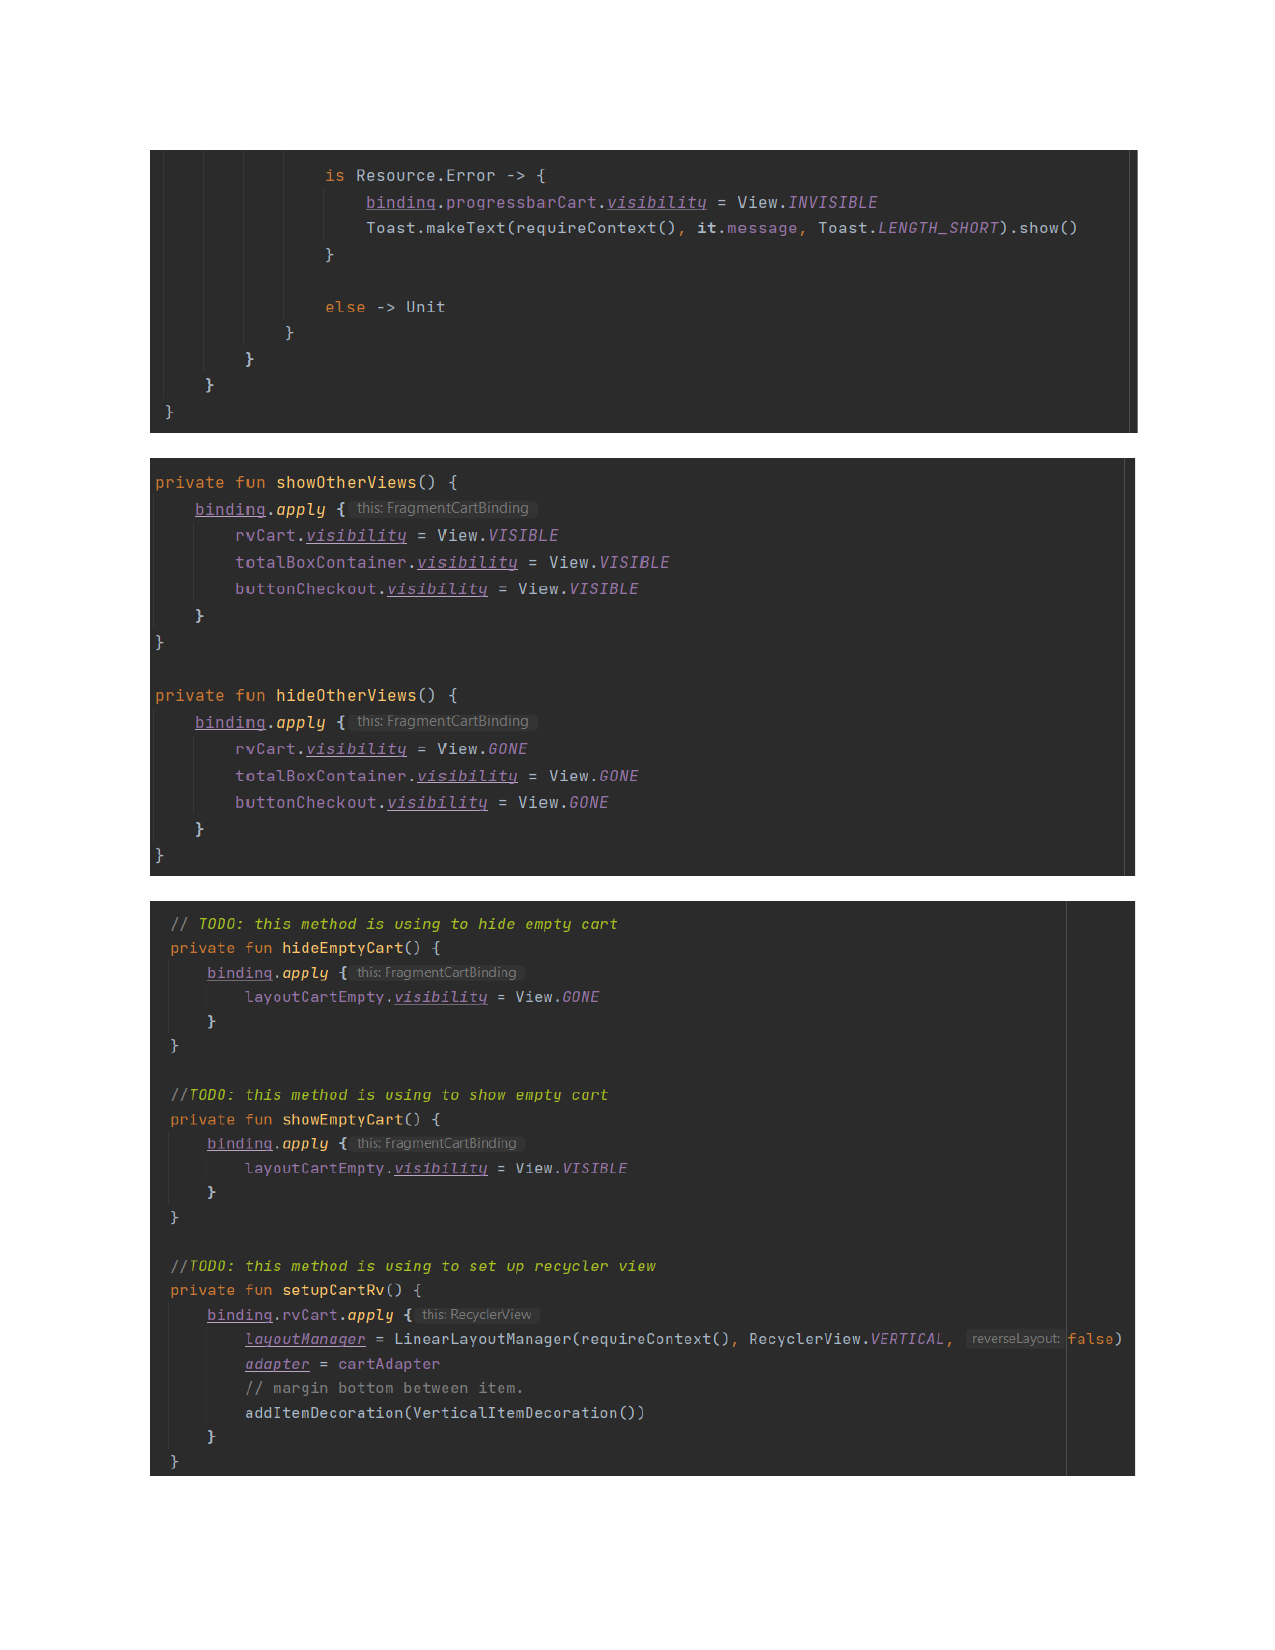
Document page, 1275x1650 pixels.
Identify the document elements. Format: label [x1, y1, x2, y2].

picture [150, 458, 1135, 876]
picture [150, 901, 1135, 1476]
picture [150, 150, 1138, 433]
